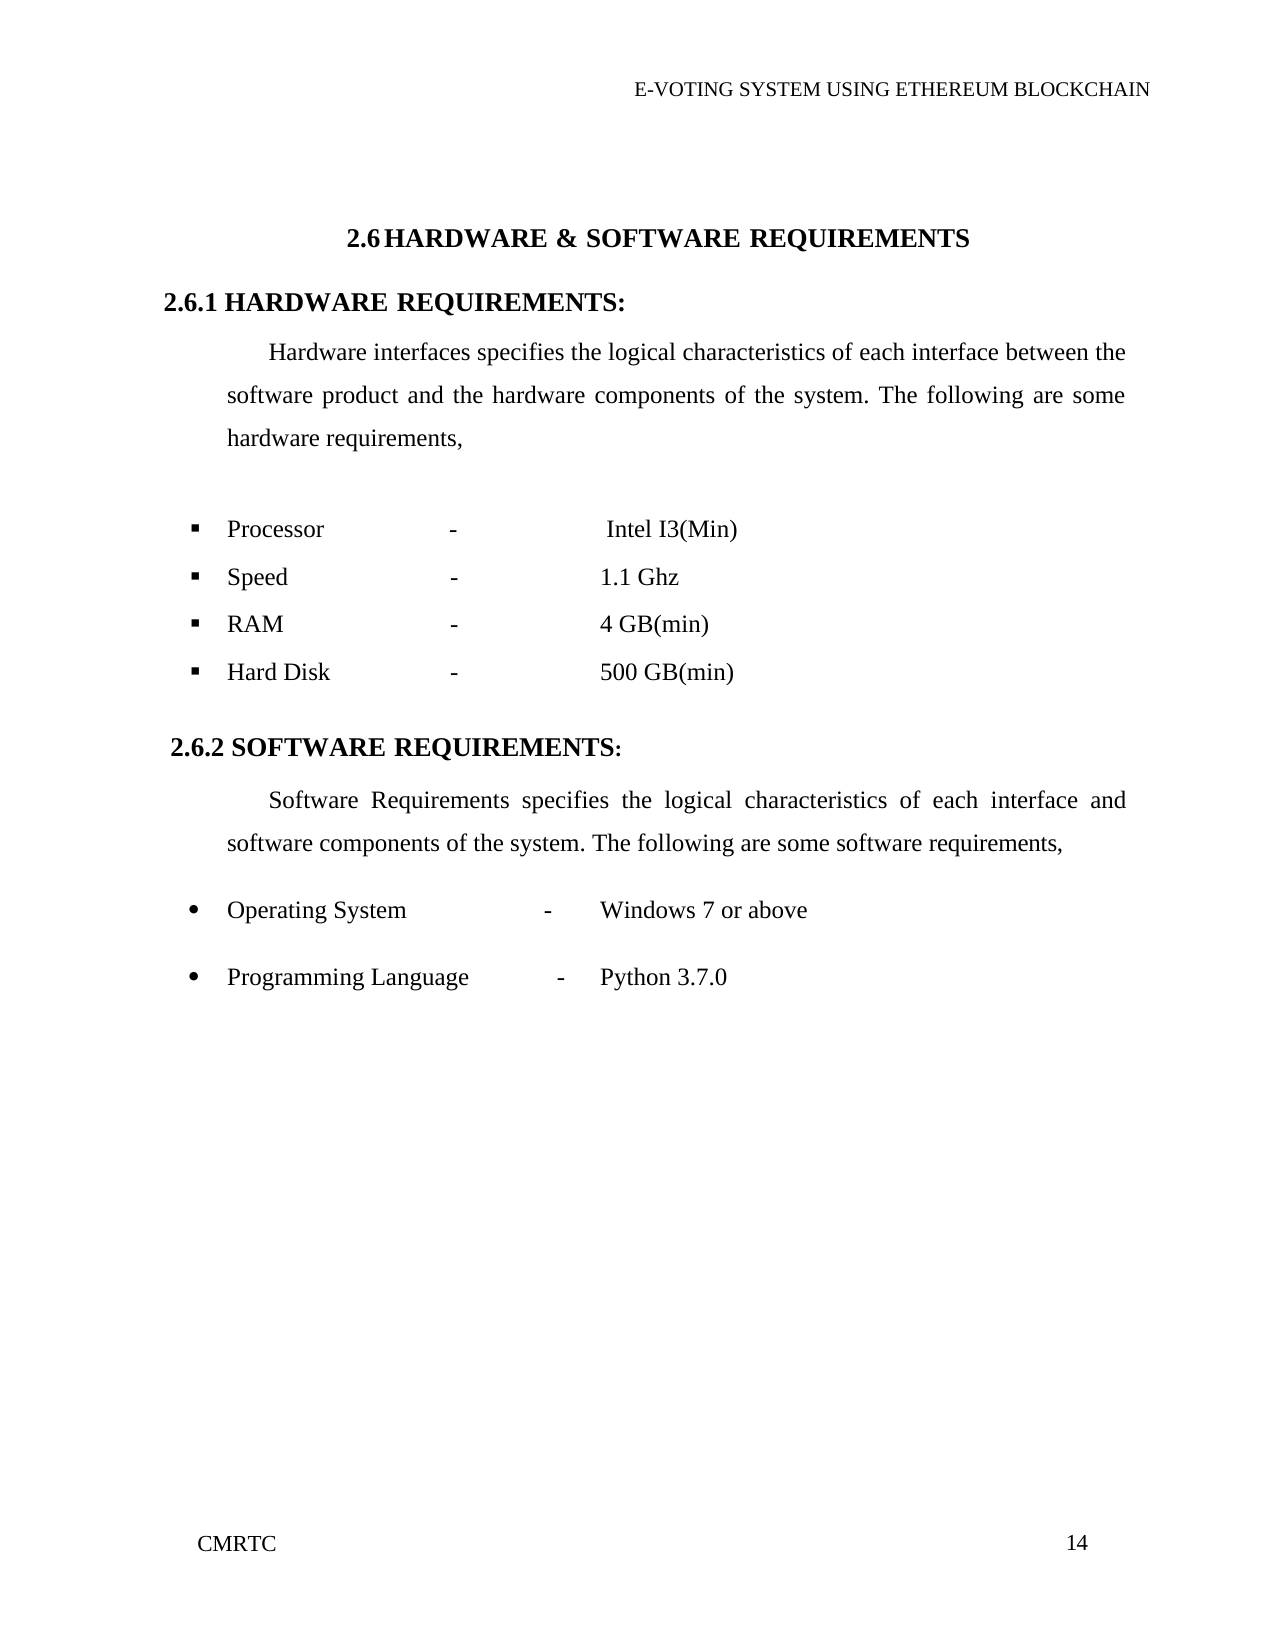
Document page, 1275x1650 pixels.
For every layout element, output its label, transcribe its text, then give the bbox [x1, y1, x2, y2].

list RAM - 4 GB(min) [189, 609, 1127, 638]
text Hardware interfaces specifies the logical characteristics of each interface between the software product and the hardware components of the system. The following are some hardware requirements, [227, 337, 1127, 452]
list Speed - 1.1 Ghz [189, 562, 1127, 590]
list Hard Disk - 500 GB(min) [189, 657, 1127, 686]
text 2.6.1 HARDWARE REQUIREMENTS: [150, 287, 1127, 318]
list HARDWARE & SOFTWARE REQUIREMENTS [189, 223, 1127, 254]
list Programming Language - Python 3.7.0 [189, 962, 1127, 991]
list Operating System - Windows 7 or above [189, 895, 1127, 924]
text 2.6.2 SOFTWARE REQUIREMENTS: [150, 731, 1127, 762]
list Processor - Intel I3(Min) [189, 514, 1127, 543]
text Software Requirements specifies the logical characteristics of each interface and software components of the system. The following are some software requirements, [227, 785, 1127, 857]
